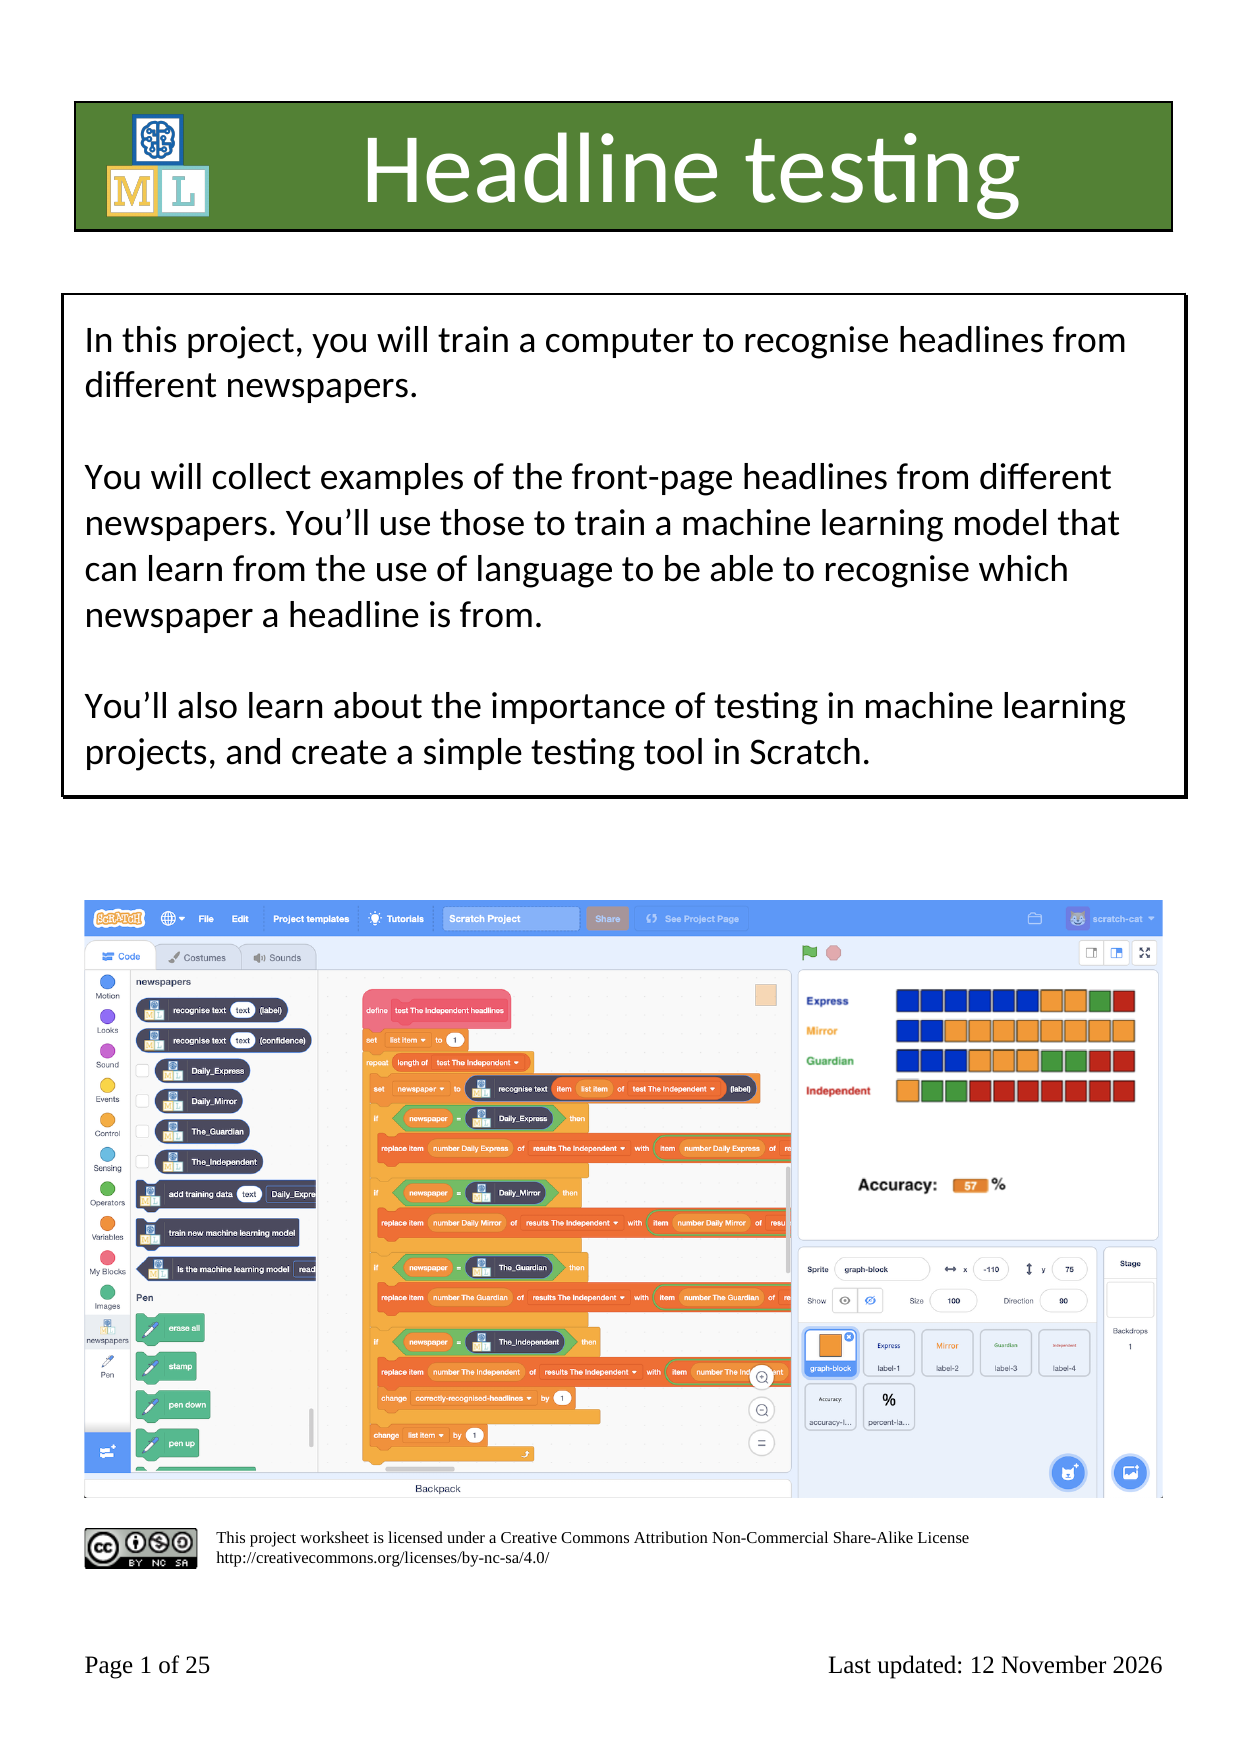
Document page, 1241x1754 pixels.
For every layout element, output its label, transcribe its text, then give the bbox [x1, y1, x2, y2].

text This project worksheet is licensed under a Creative Commons Attribution Non-Commercial Share-Alike License [198, 1528, 1163, 1547]
picture [84, 900, 1163, 1498]
picture [84, 1528, 198, 1569]
text In this project, you will train a computer to recognise headlines from different newspapers. [64, 295, 1184, 407]
text You’ll also learn about the importance of testing in machine learning projects, and create a simple testing tool in Scratch. [64, 659, 1184, 795]
text Headline testing [232, 103, 1171, 229]
picture [84, 90, 232, 238]
text http://creativecommons.org/licenses/by-nc-sa/4.0/ [198, 1547, 1163, 1567]
text You will collect examples of the front-page headlines from different newspapers. You’ll use those to train a machine learning model that can learn from the use of language to be able to recognise which newspaper a headline is from. [84, 453, 1163, 636]
